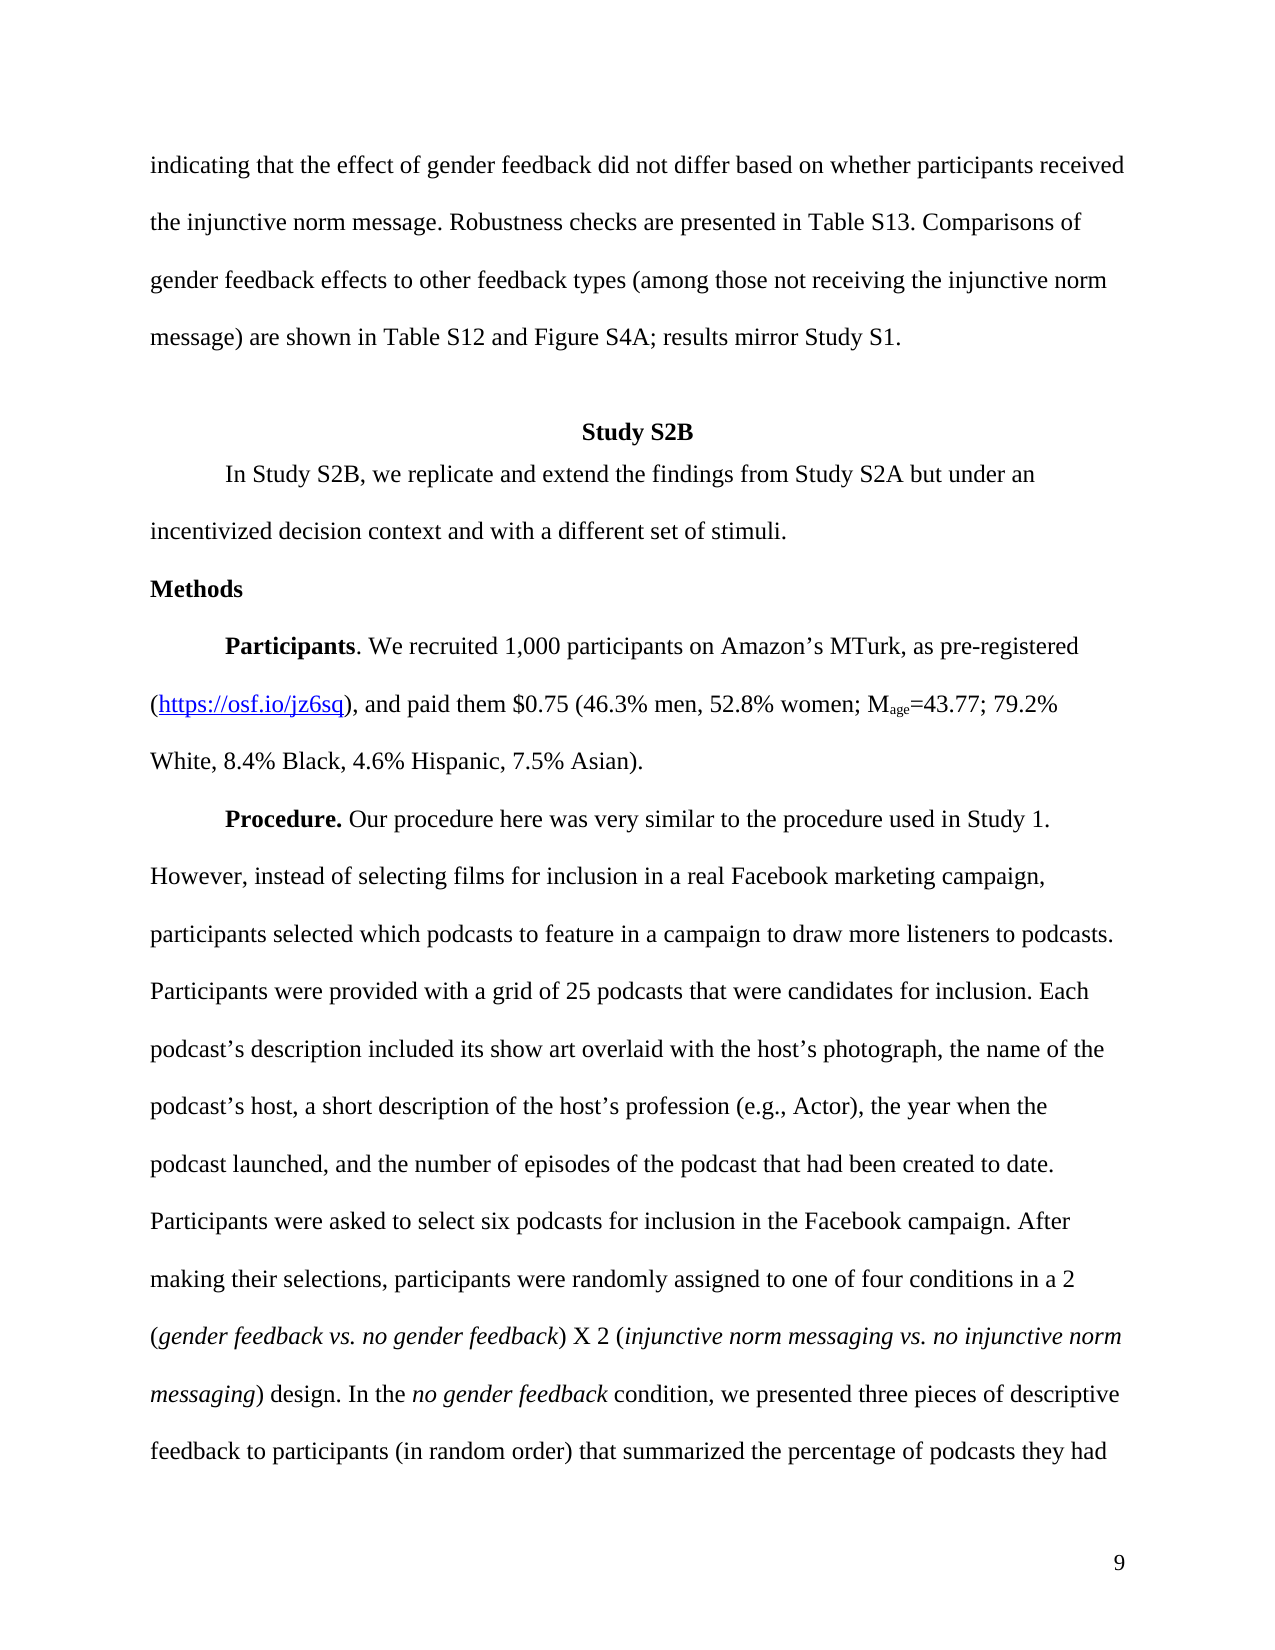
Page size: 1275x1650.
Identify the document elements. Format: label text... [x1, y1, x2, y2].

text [150, 150, 1125, 351]
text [150, 1206, 1125, 1465]
text In Study S2B, we replicate and extend the findings from Study S2A but under an incentivized decision context and with a different set of stimuli. [150, 459, 1125, 545]
text Methods [150, 574, 1125, 602]
text Participants. We recruited 1,000 participants on Amazon’s MTurk, as pre-registered (https://osf.io/jz6sq), and paid them $0.75 (46.3% men, 52.8% women; Mage=43.77; 79.2% White, 8.4% Black, 4.6% Hispanic, 7.5% Asian). [150, 631, 1125, 775]
text Procedure. Our procedure here was very similar to the procedure used in Study 1. However, instead of selecting films for inclusion in a real Facebook marketing campaign, participants selected which podcasts to feature in a campaign to draw more listeners to podcasts. Participants were provided with a grid of 25 podcasts that were candidates for inclusion. Each podcast’s description included its show art overlaid with the host’s photograph, the name of the podcast’s host, a short description of the host’s profession (e.g., Actor), the year when the podcast launched, and the number of episodes of the podcast that had been created to date. [150, 804, 1125, 1177]
subtitle Study S2B [150, 417, 1125, 446]
